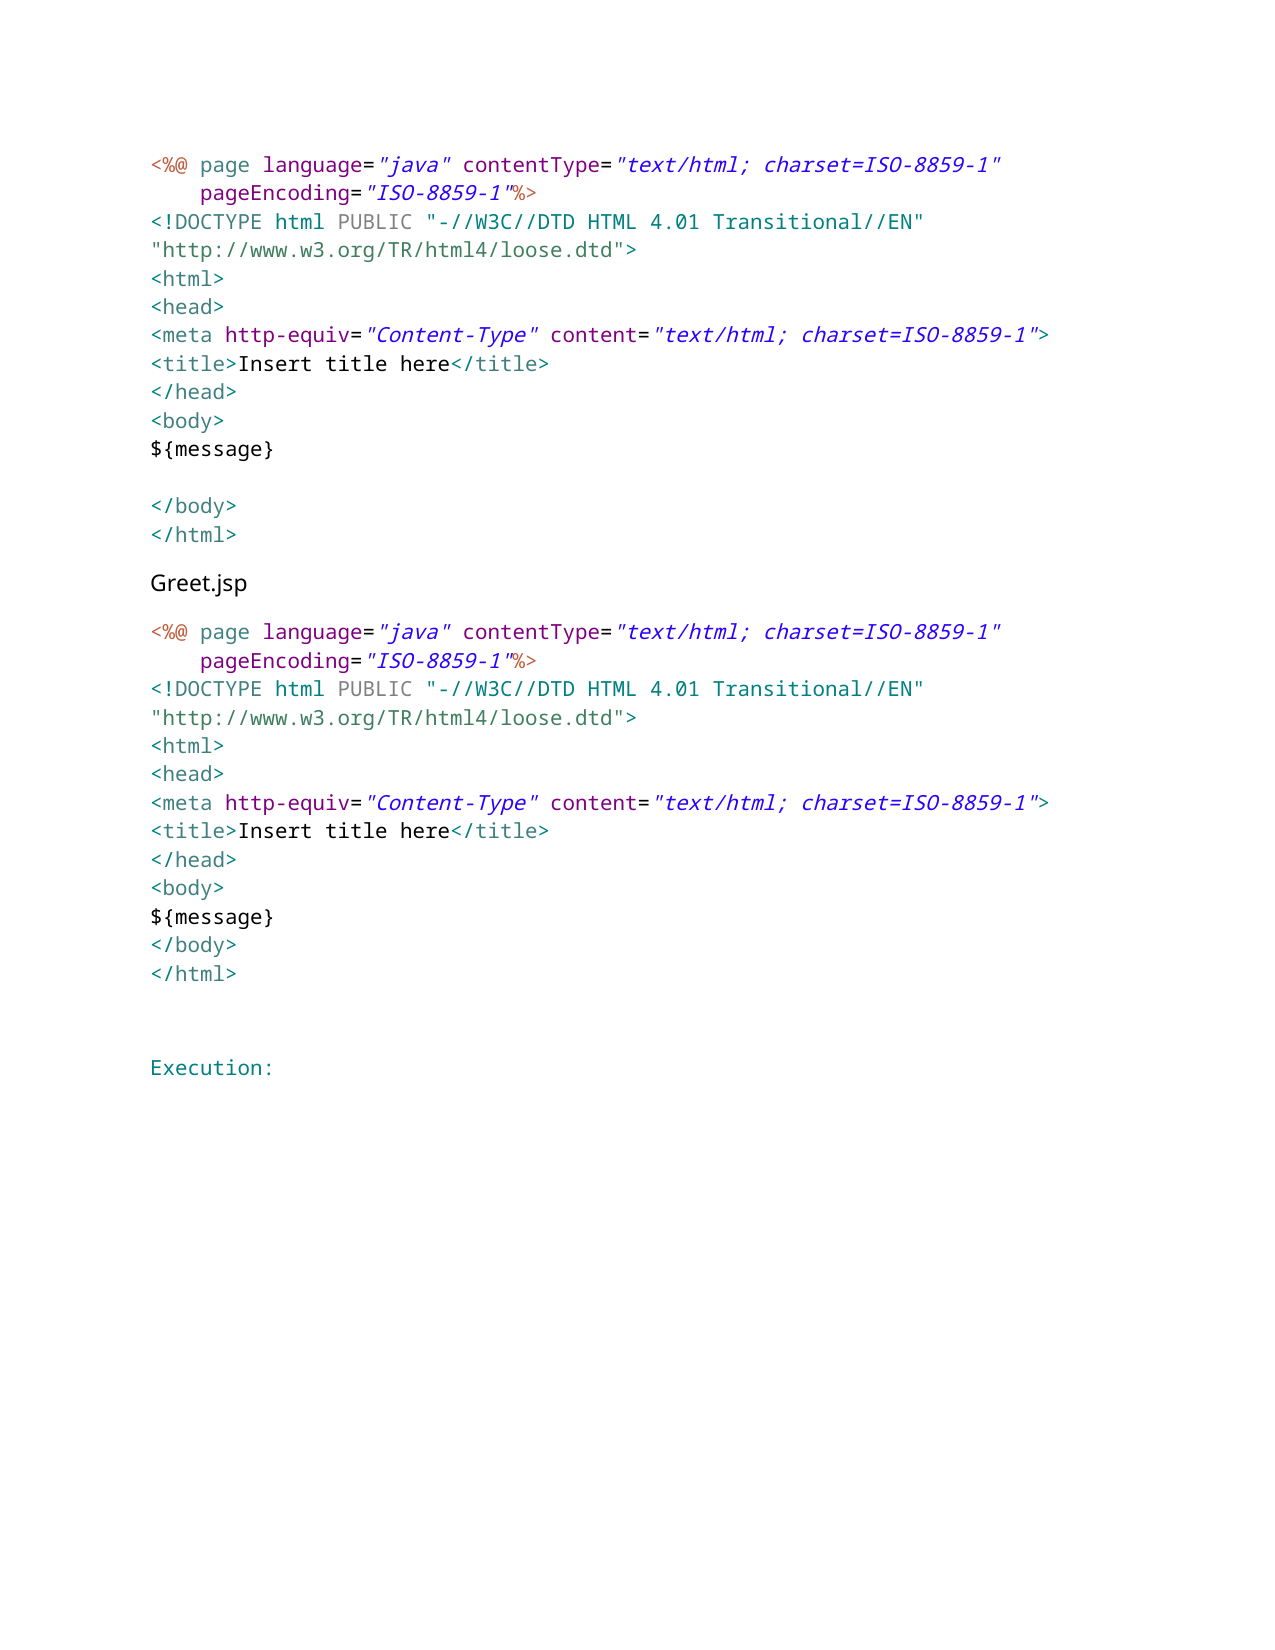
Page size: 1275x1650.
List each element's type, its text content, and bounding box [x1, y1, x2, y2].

text <body> [150, 873, 1125, 902]
text <html> [150, 264, 1125, 292]
text <head> [150, 292, 1125, 321]
text <title>Insert title here</title> [150, 816, 1125, 845]
text <!DOCTYPE html PUBLIC "-//W3C//DTD HTML 4.01 Transitional//EN" "http://www.w3.org/TR/html4/loose.dtd"> [150, 674, 1125, 731]
text Greet.jsp [150, 567, 1125, 598]
text </html> [150, 520, 1125, 548]
text Execution: [150, 1053, 1125, 1082]
text </html> [150, 959, 1125, 987]
text ${message} [150, 434, 1125, 463]
text </body> [150, 930, 1125, 959]
text <meta http-equiv="Content-Type" content="text/html; charset=ISO-8859-1"> [150, 321, 1125, 349]
text <meta http-equiv="Content-Type" content="text/html; charset=ISO-8859-1"> [150, 788, 1125, 816]
text <!DOCTYPE html PUBLIC "-//W3C//DTD HTML 4.01 Transitional//EN" "http://www.w3.org/TR/html4/loose.dtd"> [150, 207, 1125, 264]
text pageEncoding="ISO-8859-1"%> [150, 646, 1125, 674]
text </head> [150, 377, 1125, 406]
text <%@ page language="java" contentType="text/html; charset=ISO-8859-1" [150, 150, 1125, 178]
text <html> [150, 731, 1125, 759]
text <body> [150, 406, 1125, 434]
text </head> [150, 845, 1125, 873]
text <title>Insert title here</title> [150, 349, 1125, 377]
text pageEncoding="ISO-8859-1"%> [150, 178, 1125, 207]
text </body> [150, 491, 1125, 520]
text <head> [150, 759, 1125, 788]
text ${message} [150, 902, 1125, 930]
text <%@ page language="java" contentType="text/html; charset=ISO-8859-1" [150, 617, 1125, 646]
